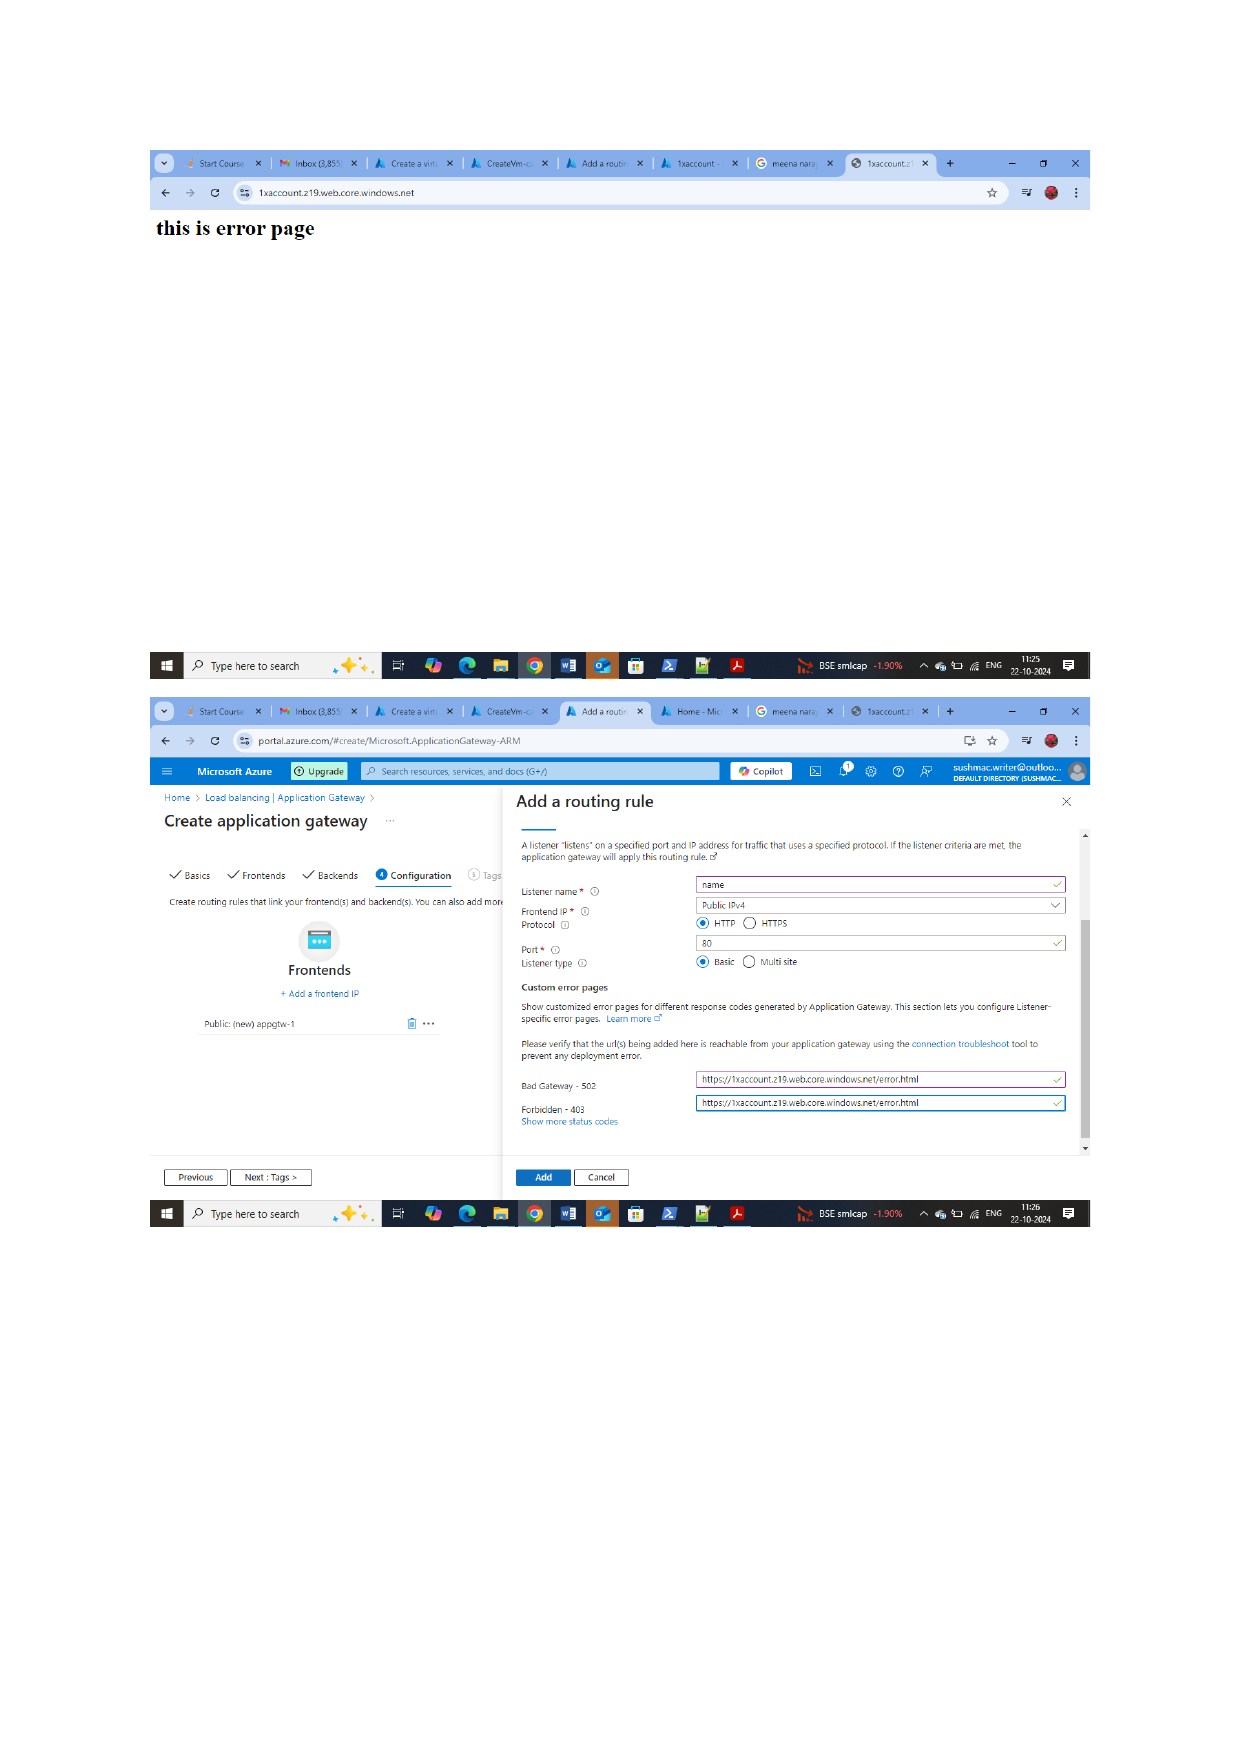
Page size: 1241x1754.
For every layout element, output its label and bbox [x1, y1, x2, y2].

picture [150, 697, 1091, 1227]
picture [150, 150, 1091, 679]
